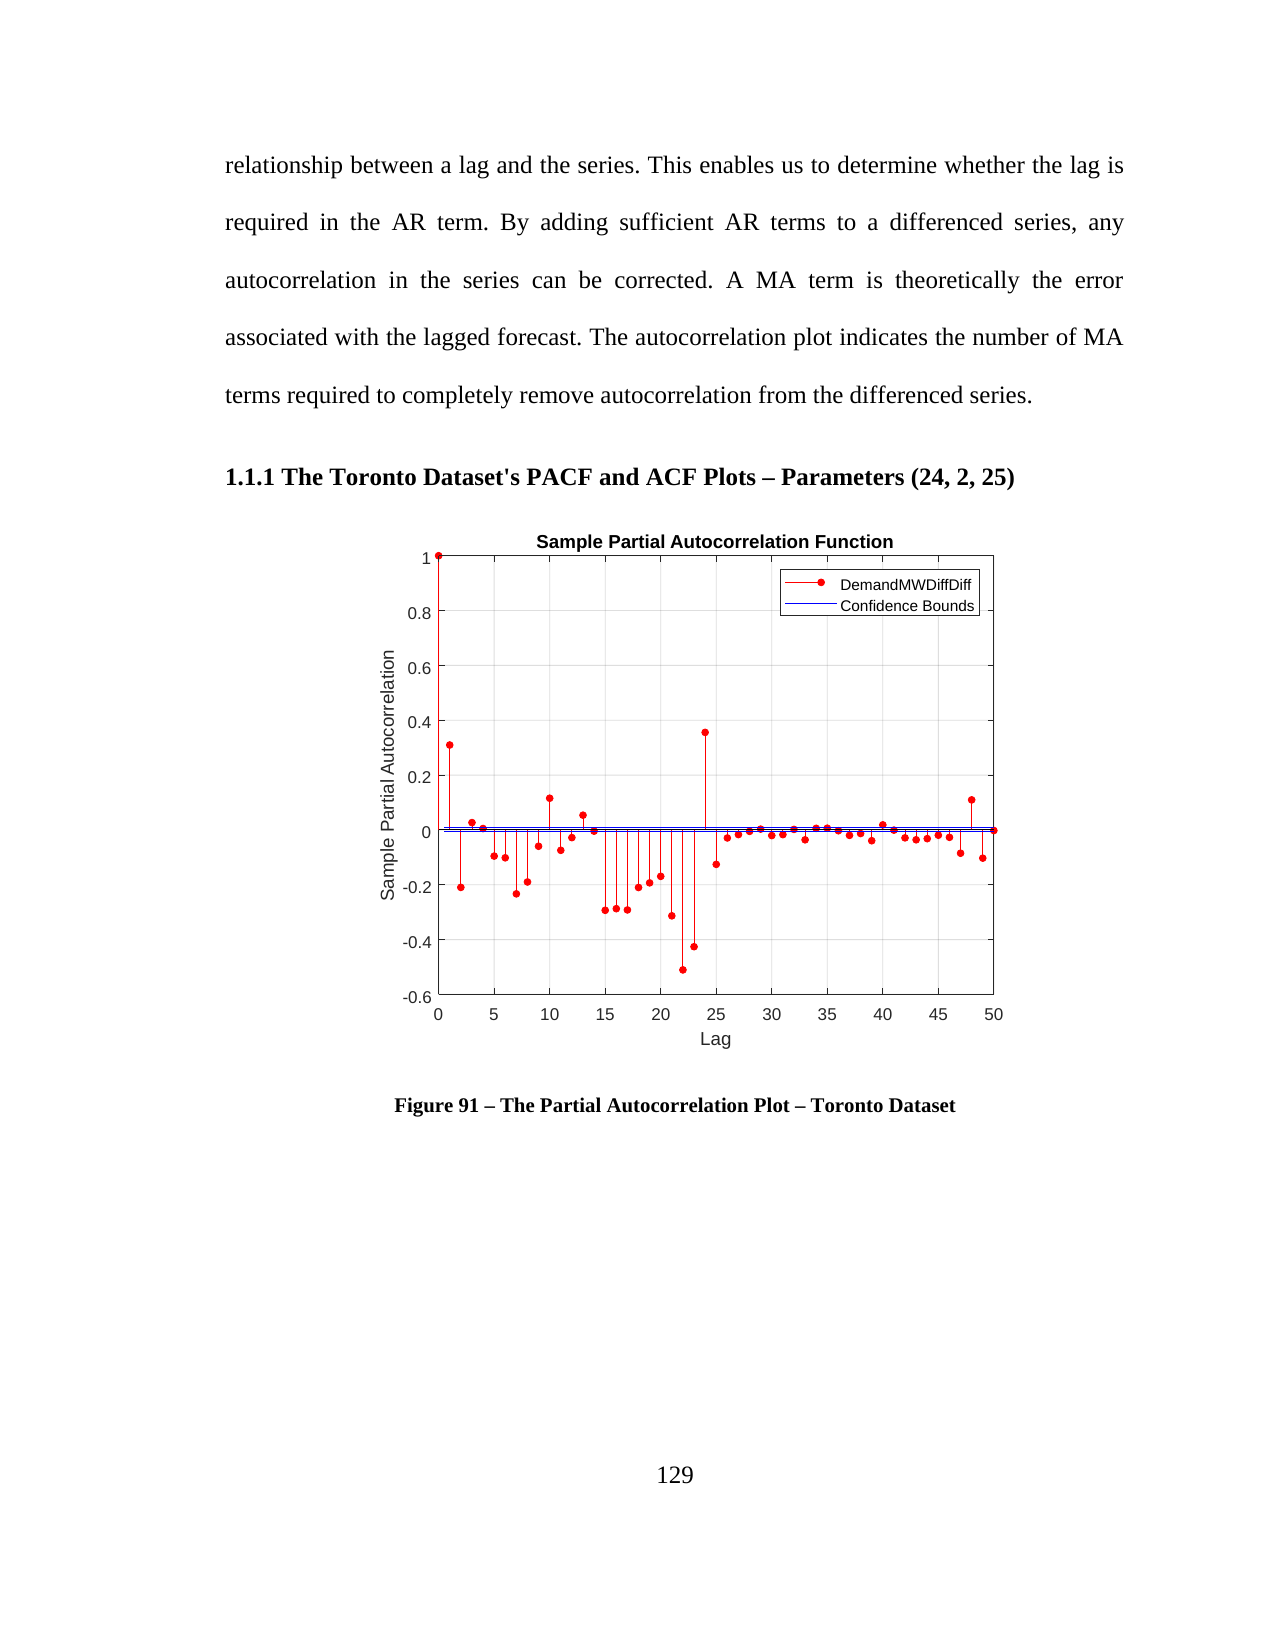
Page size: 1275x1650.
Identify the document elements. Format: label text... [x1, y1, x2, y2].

subtitle 1.1.1 The Toronto Dataset's PACF and ACF Plots – Parameters (24, 2, 25) [225, 462, 1125, 491]
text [225, 150, 1125, 409]
text Figure 91 – The Partial Autocorrelation Plot – Toronto Dataset [225, 1093, 1125, 1117]
